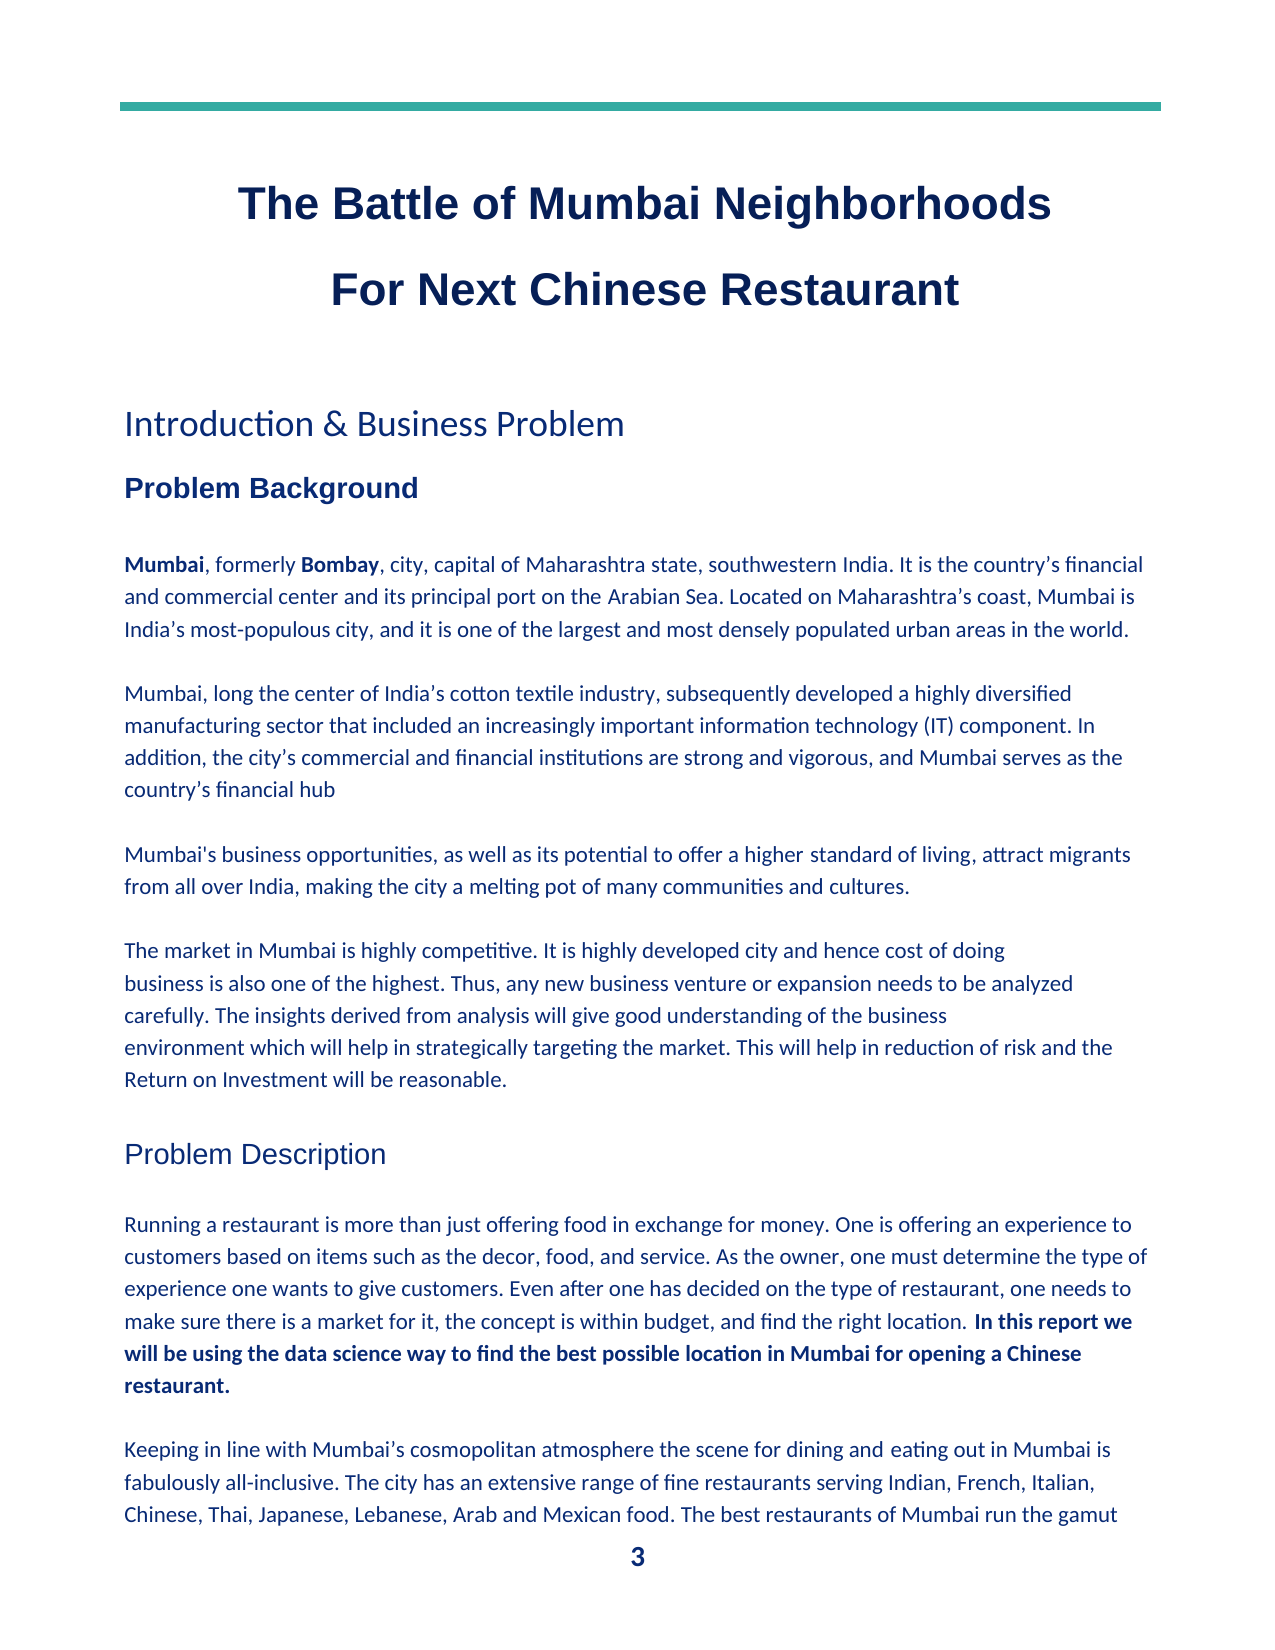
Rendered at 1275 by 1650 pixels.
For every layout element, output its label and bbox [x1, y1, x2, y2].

table_header [124, 152, 1166, 1528]
